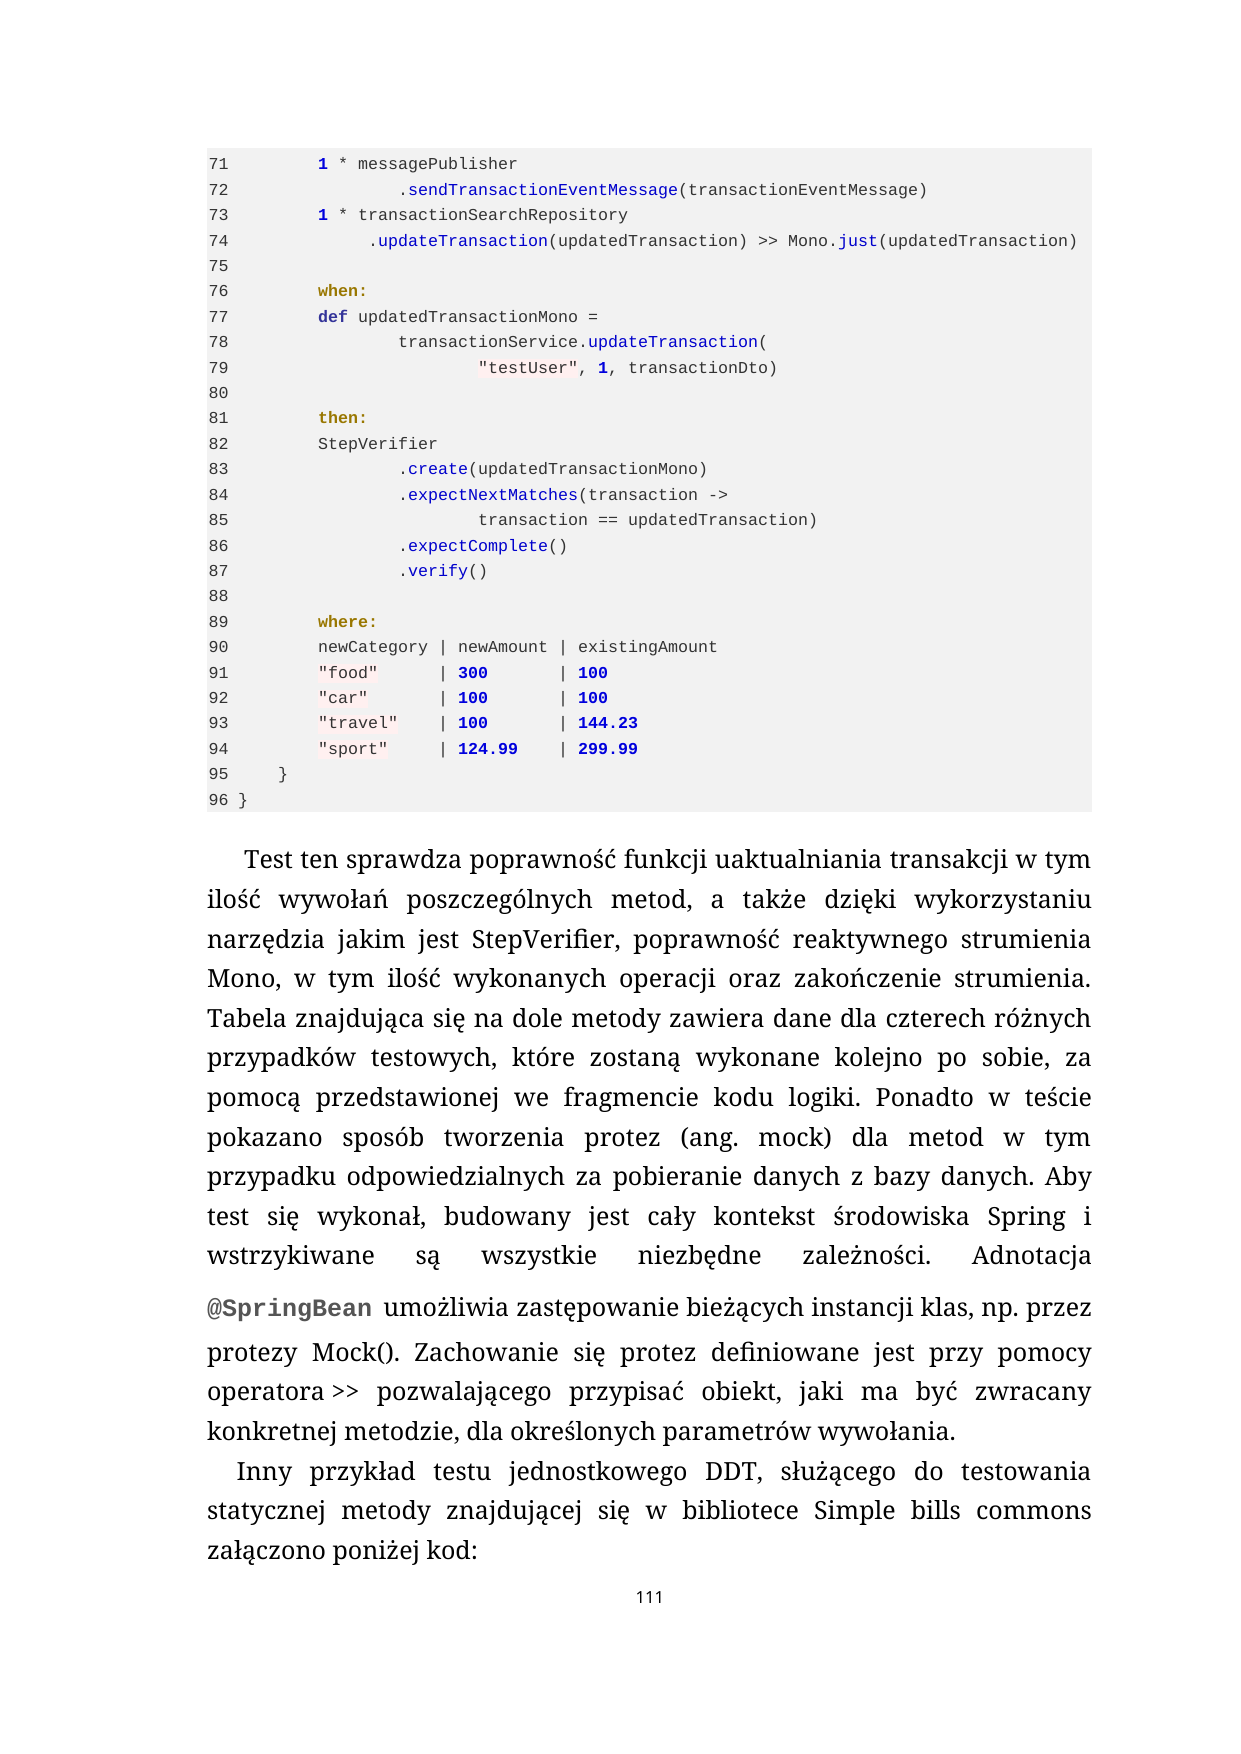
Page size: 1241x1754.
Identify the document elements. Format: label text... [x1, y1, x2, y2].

text Inny przykład testu jednostkowego DDT, służącego do testowania statycznej metody znajdującej się w bibliotece Simple bills commons załączono poniżej kod: [207, 1448, 1092, 1566]
text Test ten sprawdza poprawność funkcji uaktualniania transakcji w tym ilość wywołań poszczególnych metod, a także dzięki wykorzystaniu narzędzia jakim jest StepVerifier, poprawność reaktywnego strumienia Mono, w tym ilość wykonanych operacji oraz zakończenie strumienia. Tabela znajdująca się na dole metody zawiera dane dla czterech różnych przypadków testowych, które zostaną wykonane kolejno po sobie, za pomocą przedstawionej we fragmencie kodu logiki. Ponadto w teście pokazano sposób tworzenia protez (ang. mock) dla metod w tym przypadku odpowiedzialnych za pobieranie danych z bazy danych. Aby test się wykonał, budowany jest cały kontekst środowiska Spring i wstrzykiwane są wszystkie niezbędne zależności. Adnotacja @SpringBean umożliwia zastępowanie bieżących instancji klas, np. przez protezy Mock(). Zachowanie się protez definiowane jest przy pomocy operatora >> pozwalającego przypisać obiekt, jaki ma być zwracany konkretnej metodzie, dla określonych parametrów wywołania. [207, 837, 1092, 1448]
